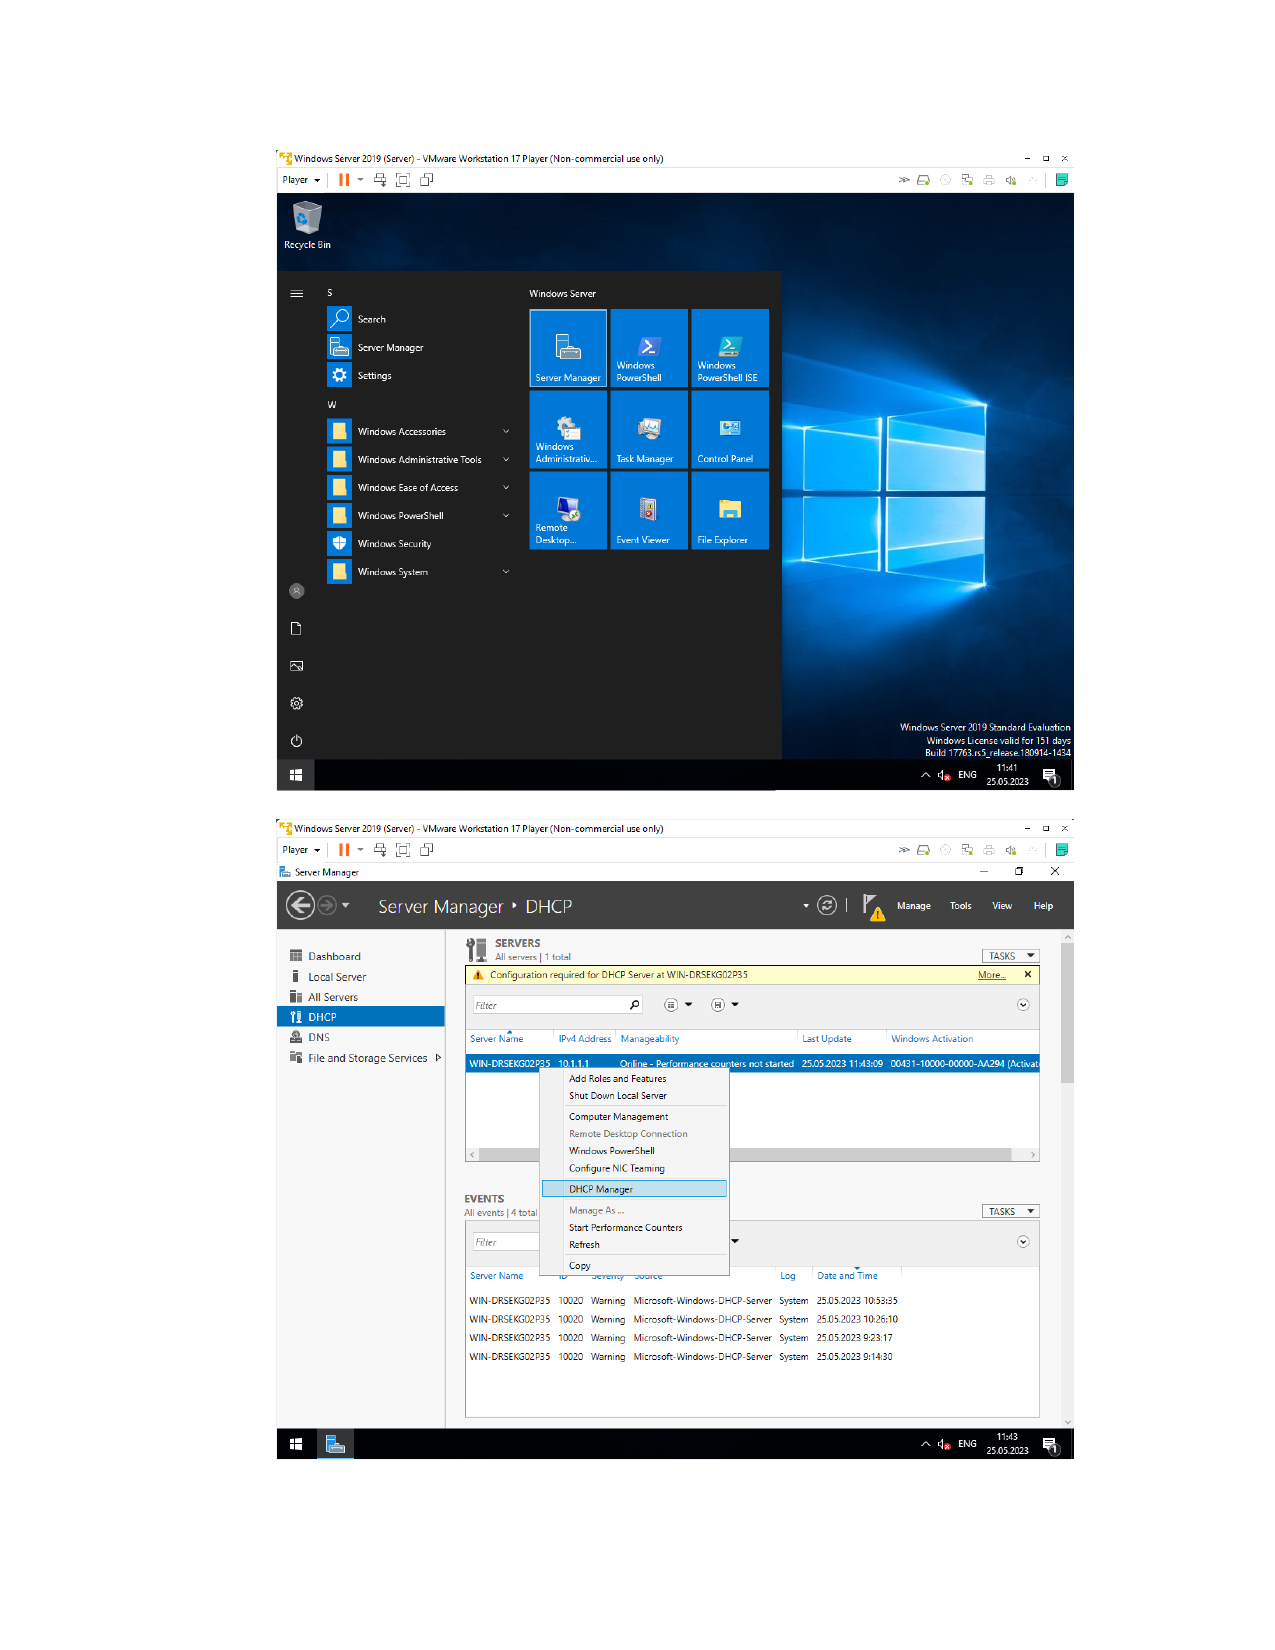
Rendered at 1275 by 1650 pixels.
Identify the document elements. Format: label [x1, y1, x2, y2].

picture [276, 150, 1074, 791]
picture [276, 819, 1074, 1460]
